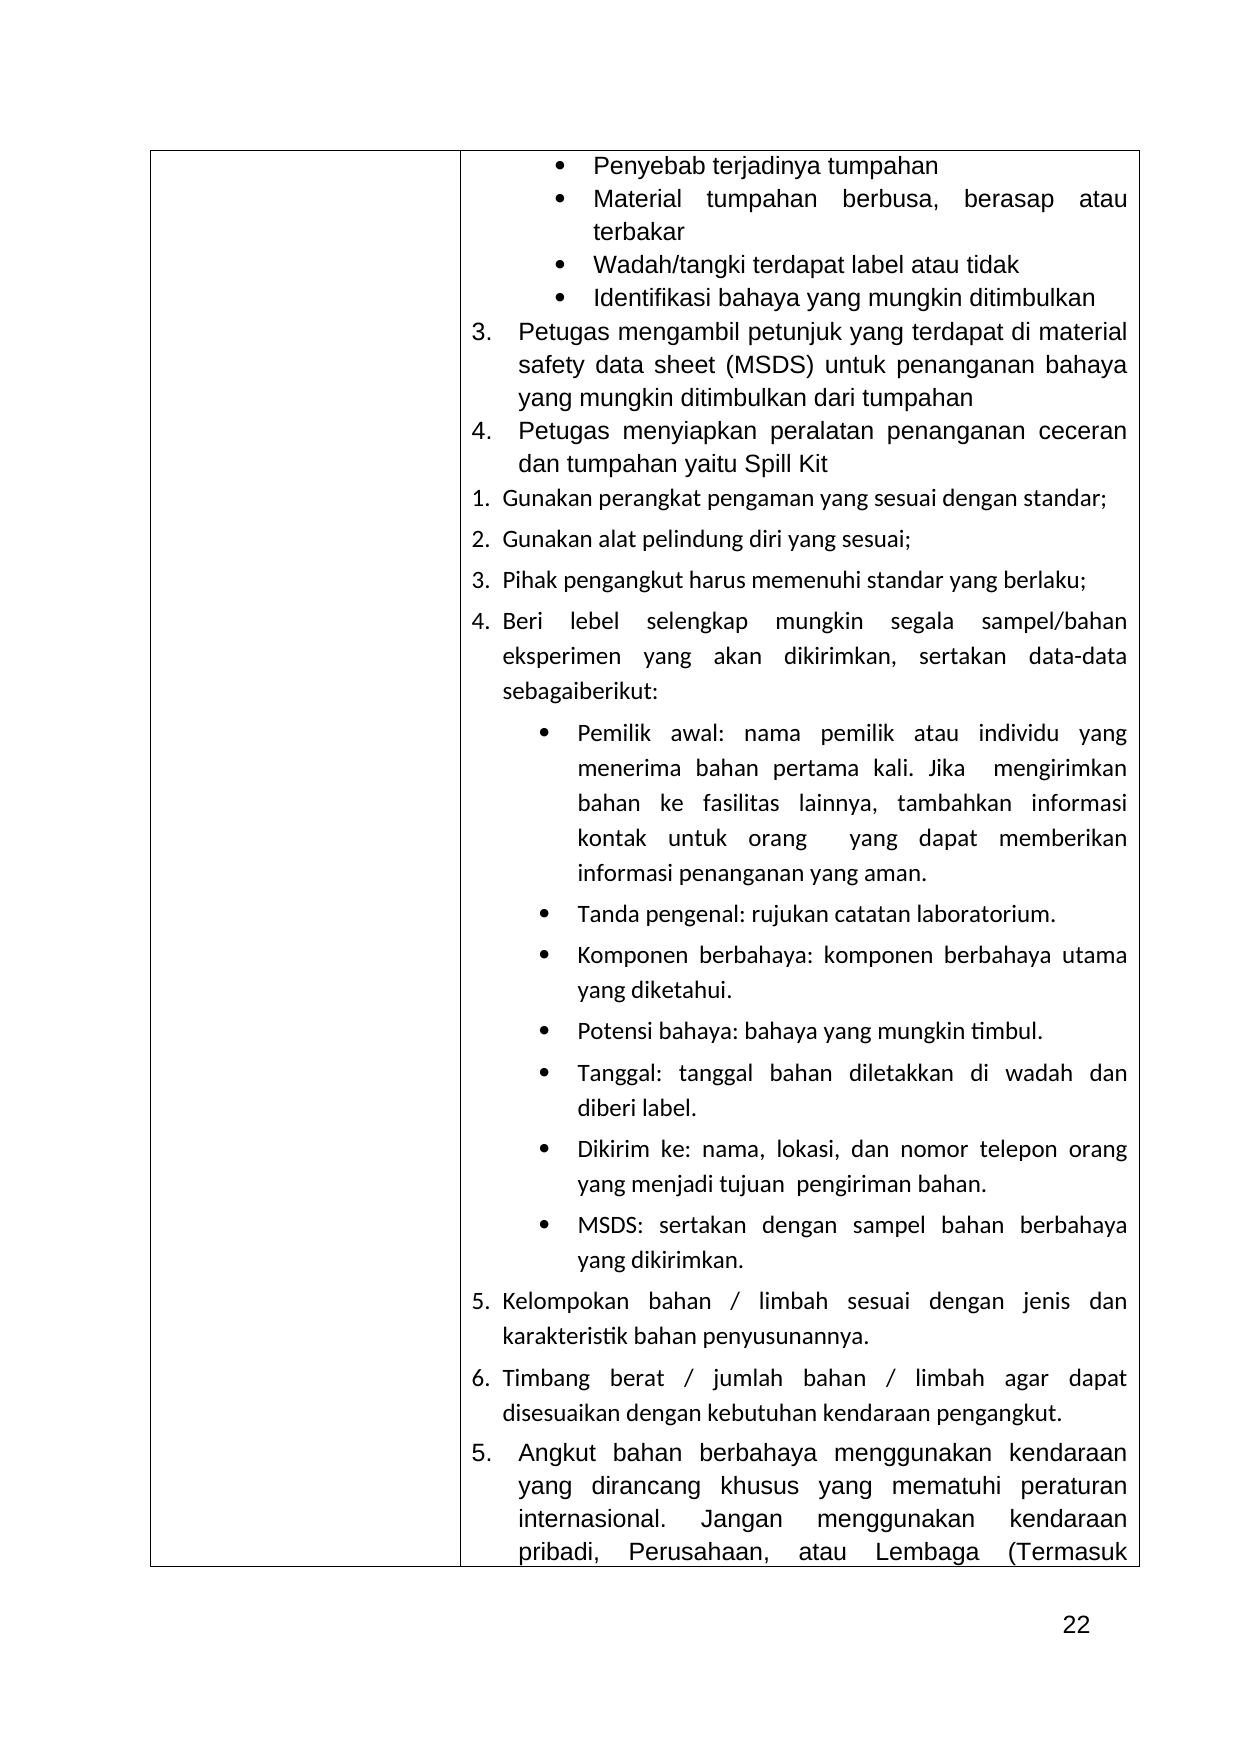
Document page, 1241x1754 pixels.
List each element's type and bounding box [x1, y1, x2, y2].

table_cell [151, 151, 460, 1566]
table_cell [461, 151, 1139, 1566]
